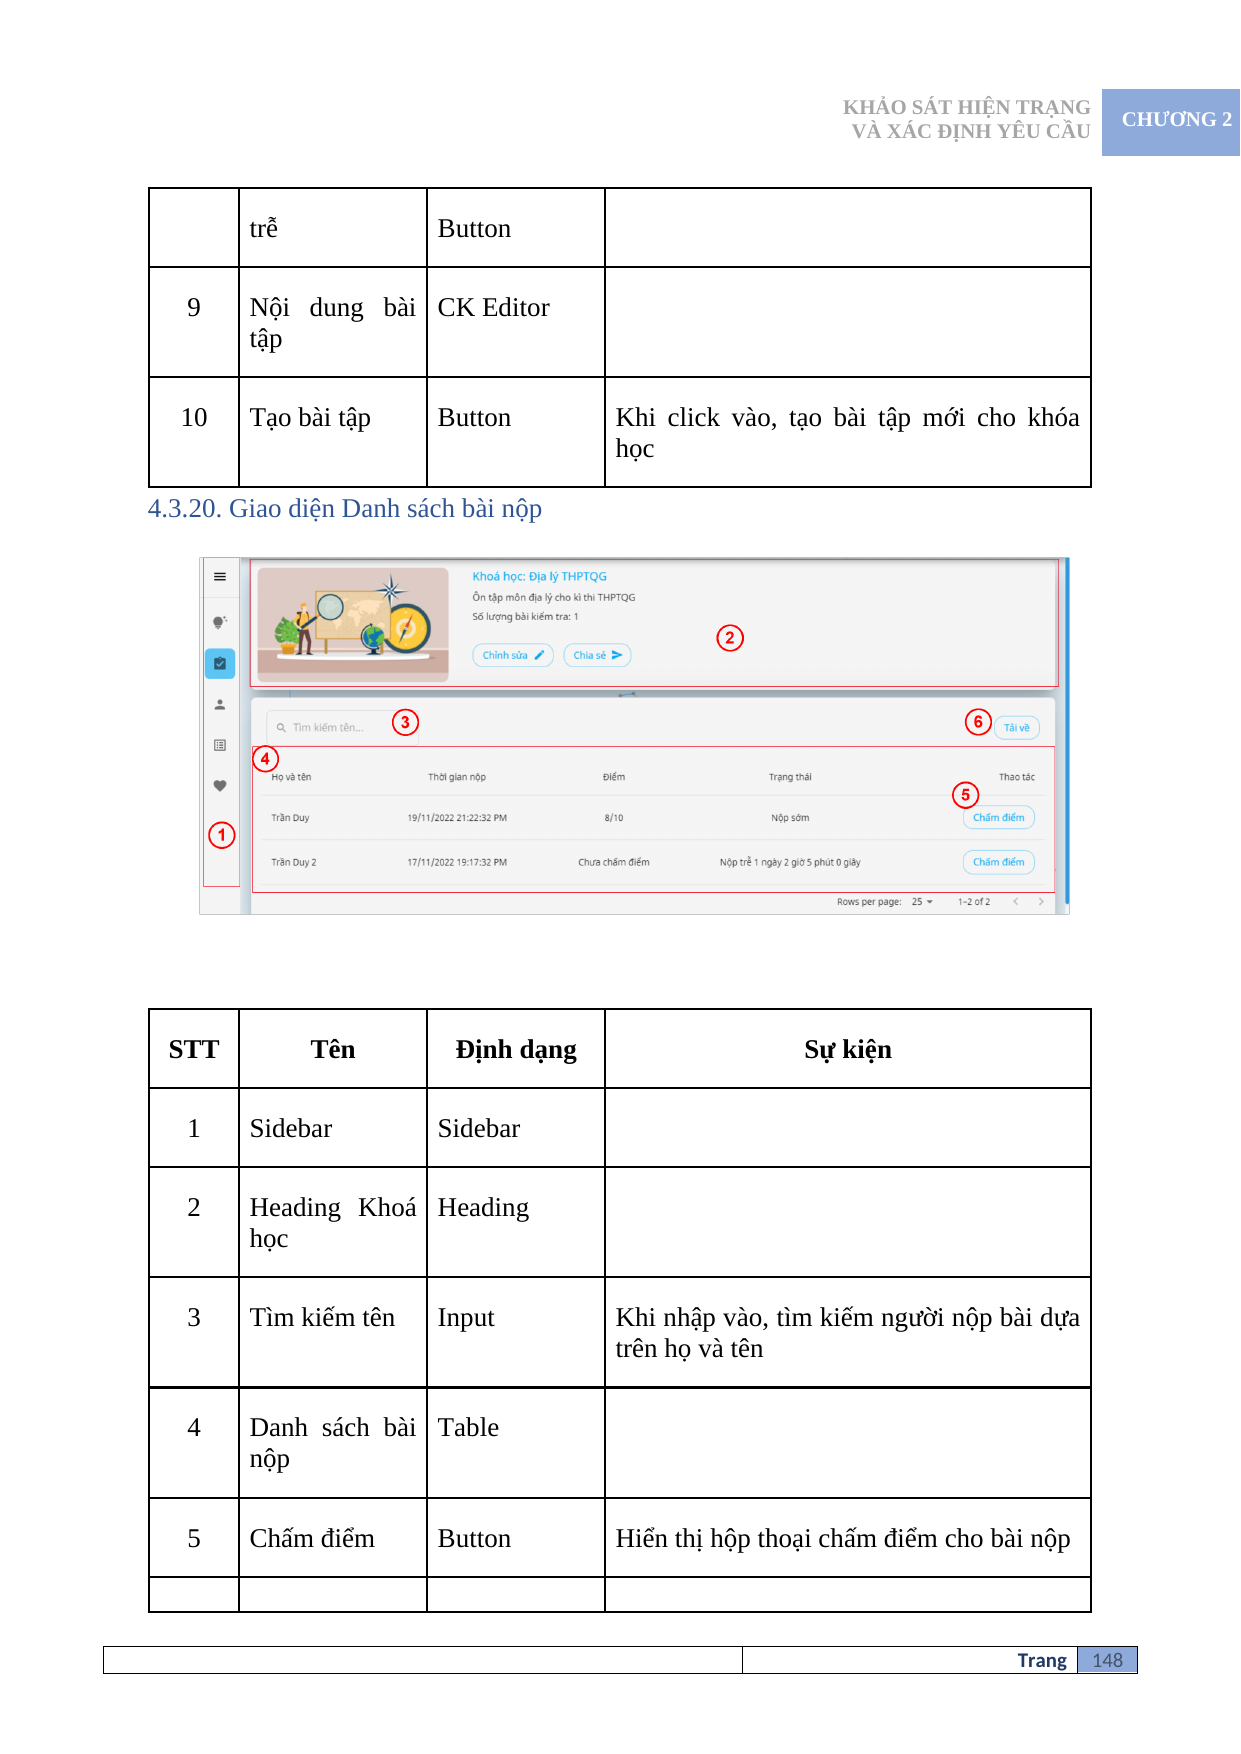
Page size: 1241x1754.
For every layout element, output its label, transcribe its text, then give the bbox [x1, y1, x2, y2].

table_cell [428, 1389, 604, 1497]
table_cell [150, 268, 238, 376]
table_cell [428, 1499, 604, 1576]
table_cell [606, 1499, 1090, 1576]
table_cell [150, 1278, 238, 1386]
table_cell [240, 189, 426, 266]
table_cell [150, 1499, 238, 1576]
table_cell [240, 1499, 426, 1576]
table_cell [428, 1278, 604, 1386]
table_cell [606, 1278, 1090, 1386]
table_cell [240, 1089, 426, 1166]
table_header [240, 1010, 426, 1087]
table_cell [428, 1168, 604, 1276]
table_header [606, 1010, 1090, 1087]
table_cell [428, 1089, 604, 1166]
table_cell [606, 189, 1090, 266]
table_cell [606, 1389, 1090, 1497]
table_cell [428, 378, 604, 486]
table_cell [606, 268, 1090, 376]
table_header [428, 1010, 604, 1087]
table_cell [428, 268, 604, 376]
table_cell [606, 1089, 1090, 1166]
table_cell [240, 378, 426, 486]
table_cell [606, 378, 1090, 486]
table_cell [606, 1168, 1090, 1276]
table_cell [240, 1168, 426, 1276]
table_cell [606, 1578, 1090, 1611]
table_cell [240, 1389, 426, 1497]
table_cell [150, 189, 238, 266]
picture [193, 551, 1076, 921]
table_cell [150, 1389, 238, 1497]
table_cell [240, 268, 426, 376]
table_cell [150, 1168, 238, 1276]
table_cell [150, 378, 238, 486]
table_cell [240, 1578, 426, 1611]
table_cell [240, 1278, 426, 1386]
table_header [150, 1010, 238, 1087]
subtitle 4.3.20. Giao diện Danh sách bài nộp [148, 492, 1122, 523]
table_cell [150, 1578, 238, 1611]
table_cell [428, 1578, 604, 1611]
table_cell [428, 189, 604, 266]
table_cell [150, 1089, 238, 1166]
